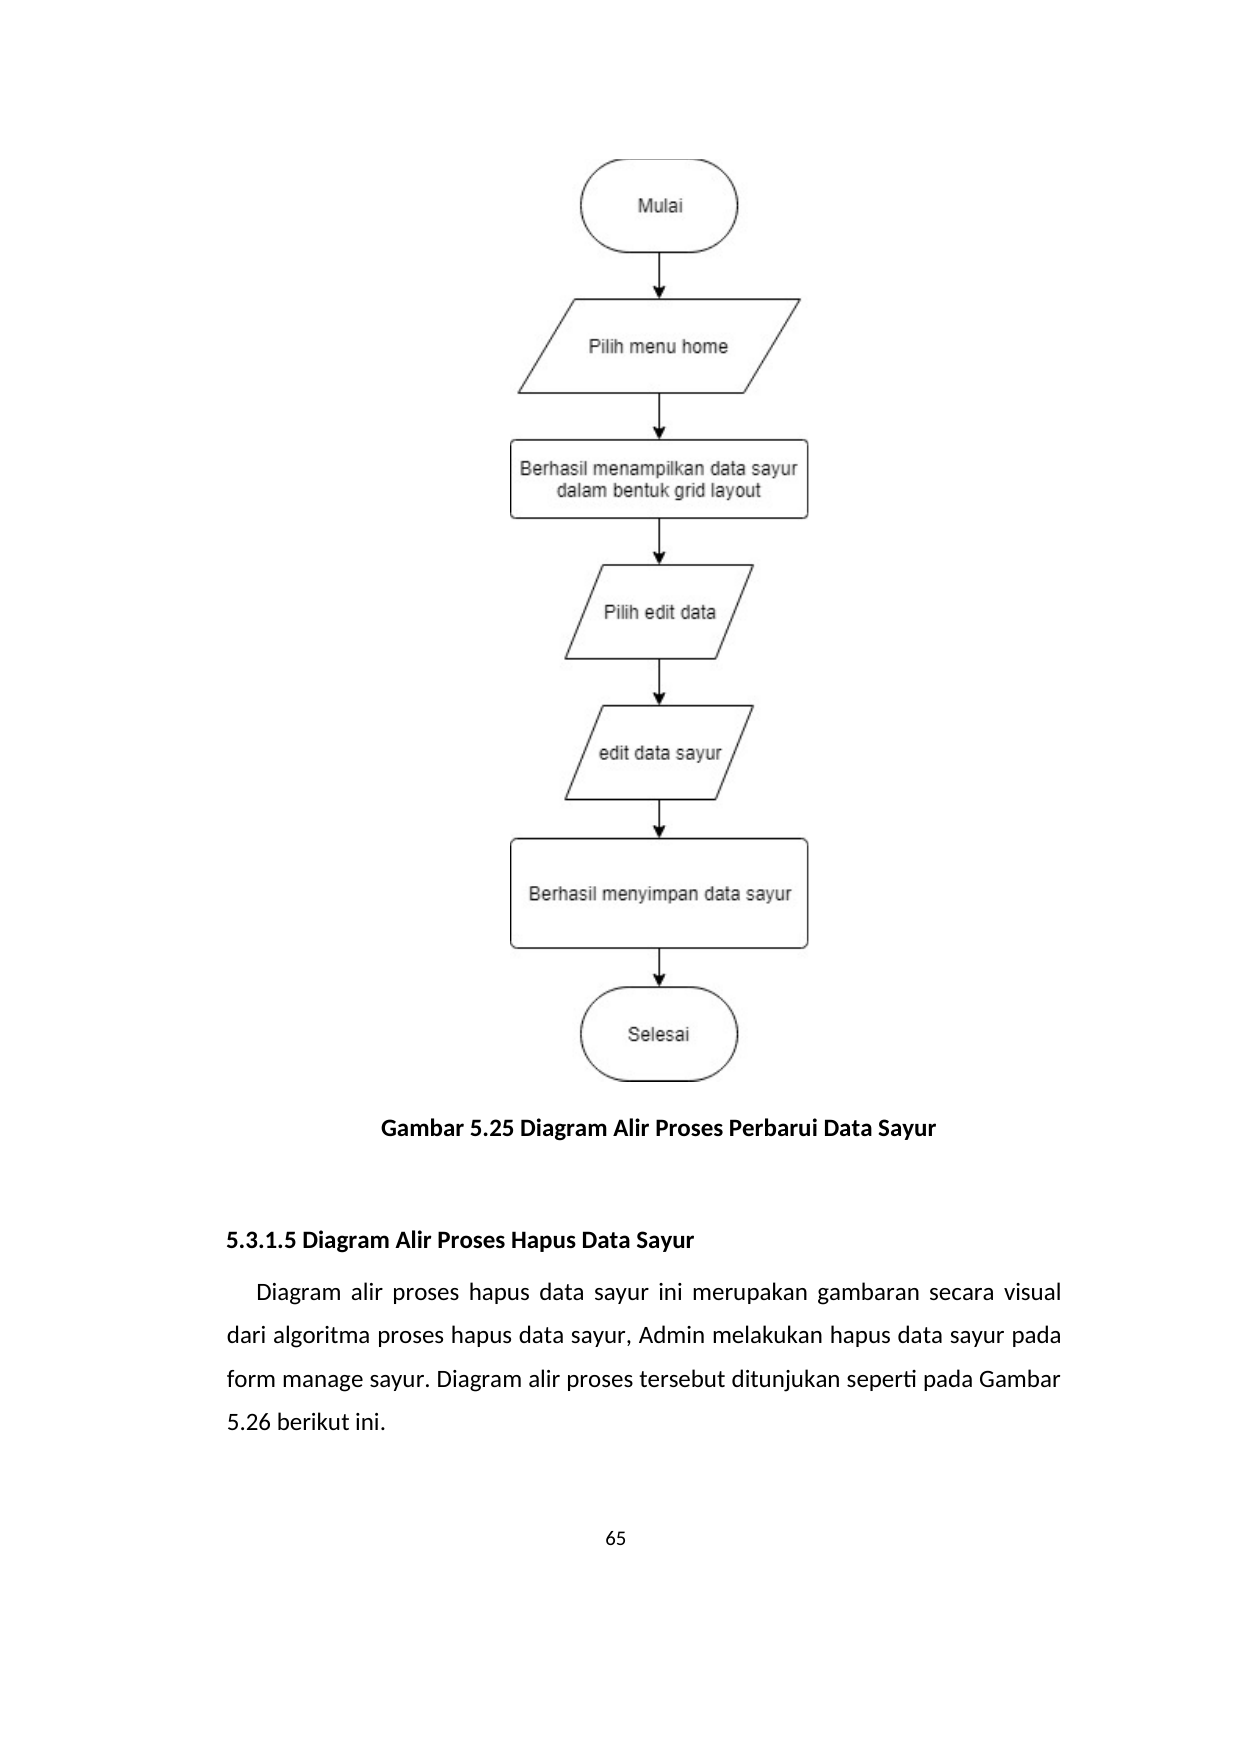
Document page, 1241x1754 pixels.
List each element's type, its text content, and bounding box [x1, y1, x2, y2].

subtitle 5.3.1.5 Diagram Alir Proses Hapus Data Sayur [226, 1224, 1092, 1255]
text Diagram alir proses hapus data sayur ini merupakan gambaran secara visual dari algoritma proses hapus data sayur, Admin melakukan hapus data sayur pada form manage sayur. Diagram alir proses tersebut ditunjukan seperti pada Gambar 5.26 berikut ini. [227, 1276, 1062, 1437]
subtitle Gambar 5.25 Diagram Alir Proses Perbarui Data Sayur [226, 1112, 1092, 1143]
picture [510, 159, 809, 1082]
